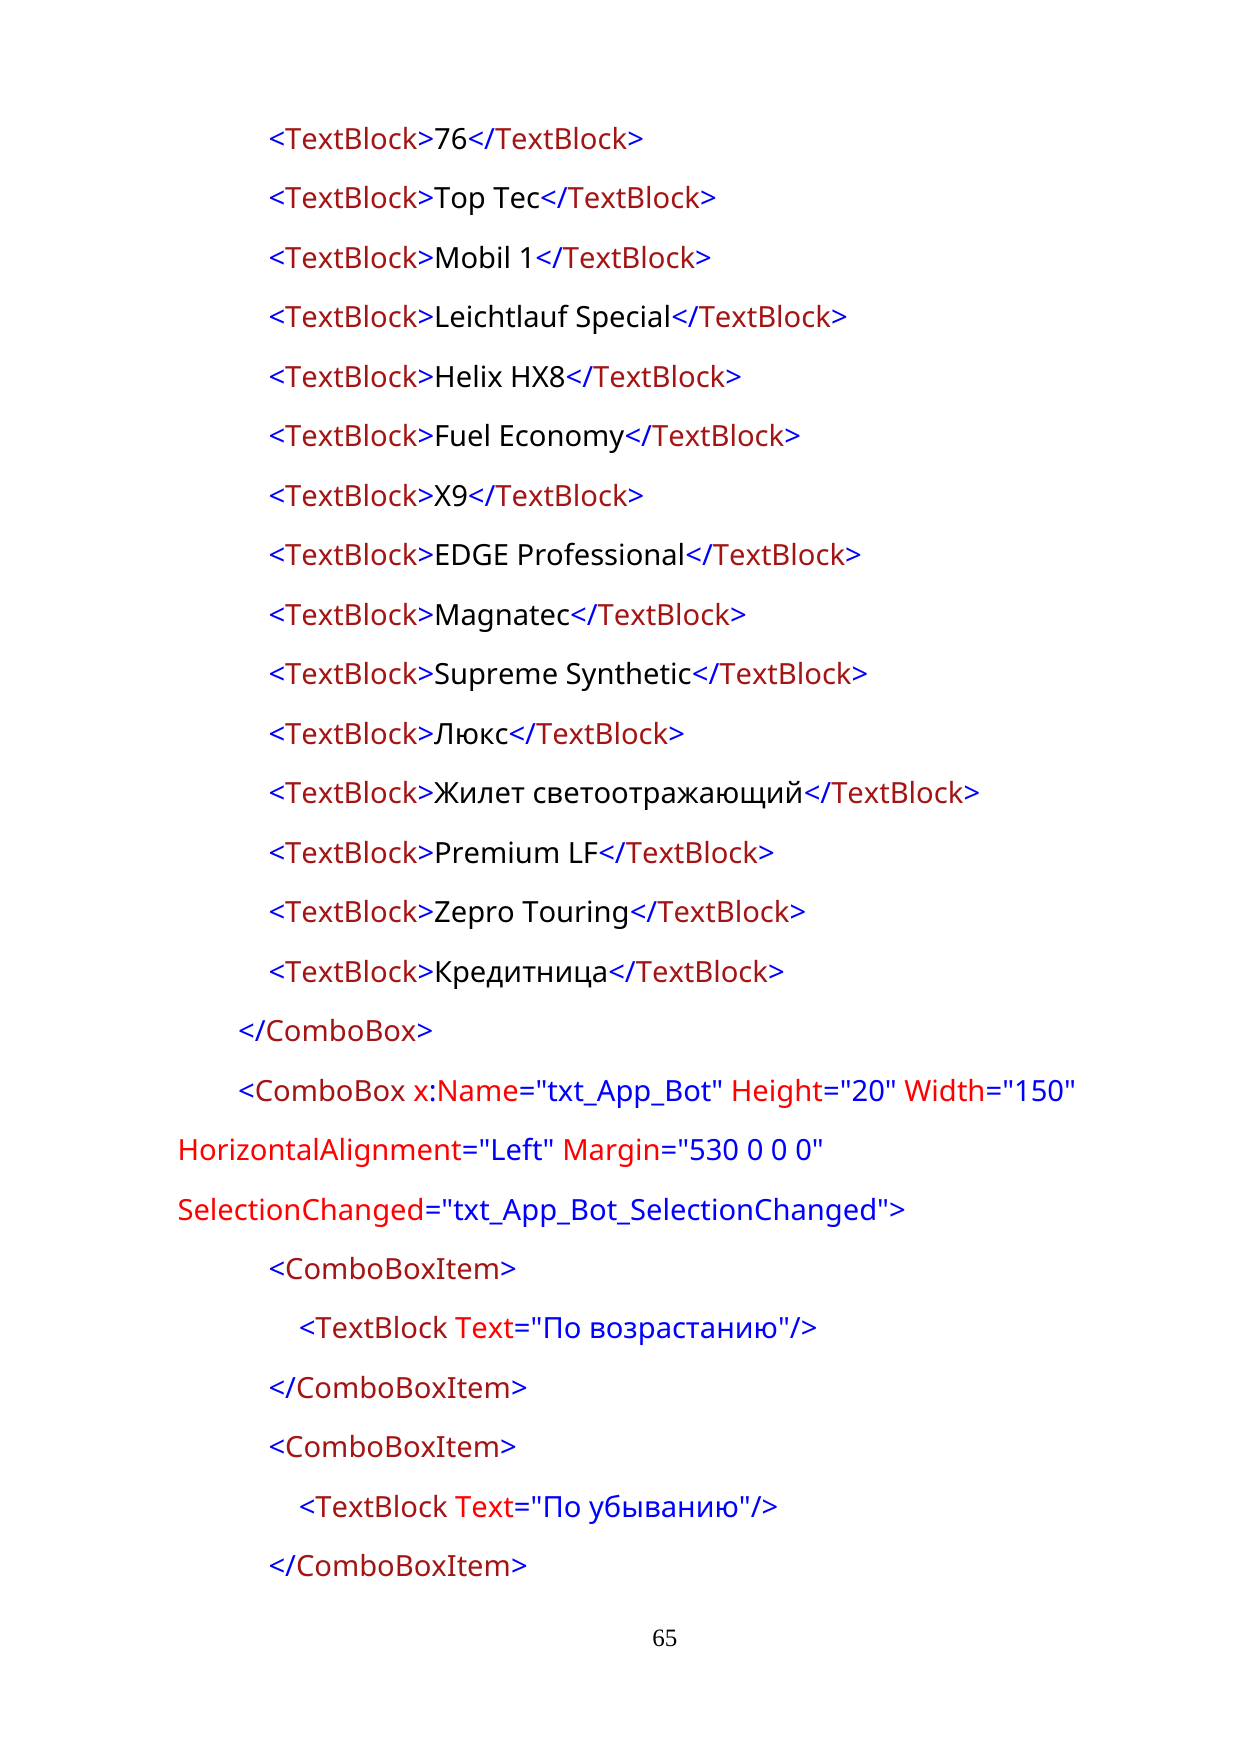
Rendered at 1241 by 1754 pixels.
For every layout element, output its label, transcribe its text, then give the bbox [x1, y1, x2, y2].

text <TextBlock>Люкс</TextBlock> [177, 713, 1152, 753]
text <TextBlock>Zepro Touring</TextBlock> [177, 891, 1152, 931]
text <TextBlock>EDGE Professional</TextBlock> [177, 534, 1152, 574]
text <TextBlock>Supreme Synthetic</TextBlock> [177, 653, 1152, 693]
text <TextBlock>Top Tec</TextBlock> [177, 178, 1152, 217]
text <ComboBoxItem> [177, 1427, 1152, 1466]
text <TextBlock>X9</TextBlock> [177, 475, 1152, 515]
text </ComboBoxItem> [177, 1546, 1152, 1585]
text <TextBlock Text="По возрастанию"/> [177, 1308, 1152, 1347]
text <TextBlock>Жилет светоотражающий</TextBlock> [177, 772, 1152, 812]
text <TextBlock>Mobil 1</TextBlock> [177, 237, 1152, 277]
text <TextBlock Text="По убыванию"/> [177, 1486, 1152, 1526]
text <TextBlock>76</TextBlock> [177, 118, 1152, 158]
text <TextBlock>Magnatec</TextBlock> [177, 594, 1152, 634]
text <TextBlock>Leichtlauf Special</TextBlock> [177, 297, 1152, 336]
text <TextBlock>Premium LF</TextBlock> [177, 832, 1152, 872]
text <ComboBoxItem> [177, 1248, 1152, 1288]
text <TextBlock>Fuel Economy</TextBlock> [177, 416, 1152, 455]
text </ComboBoxItem> [177, 1367, 1152, 1407]
text <TextBlock>Helix HX8</TextBlock> [177, 356, 1152, 396]
text </ComboBox> [177, 1010, 1152, 1050]
text <TextBlock>Кредитница</TextBlock> [177, 951, 1152, 991]
text <ComboBox x:Name="txt_App_Bot" Height="20" Width="150" HorizontalAlignment="Left" Margin="530 0 0 0" SelectionChanged="txt_App_Bot_SelectionChanged"> [177, 1070, 1152, 1228]
